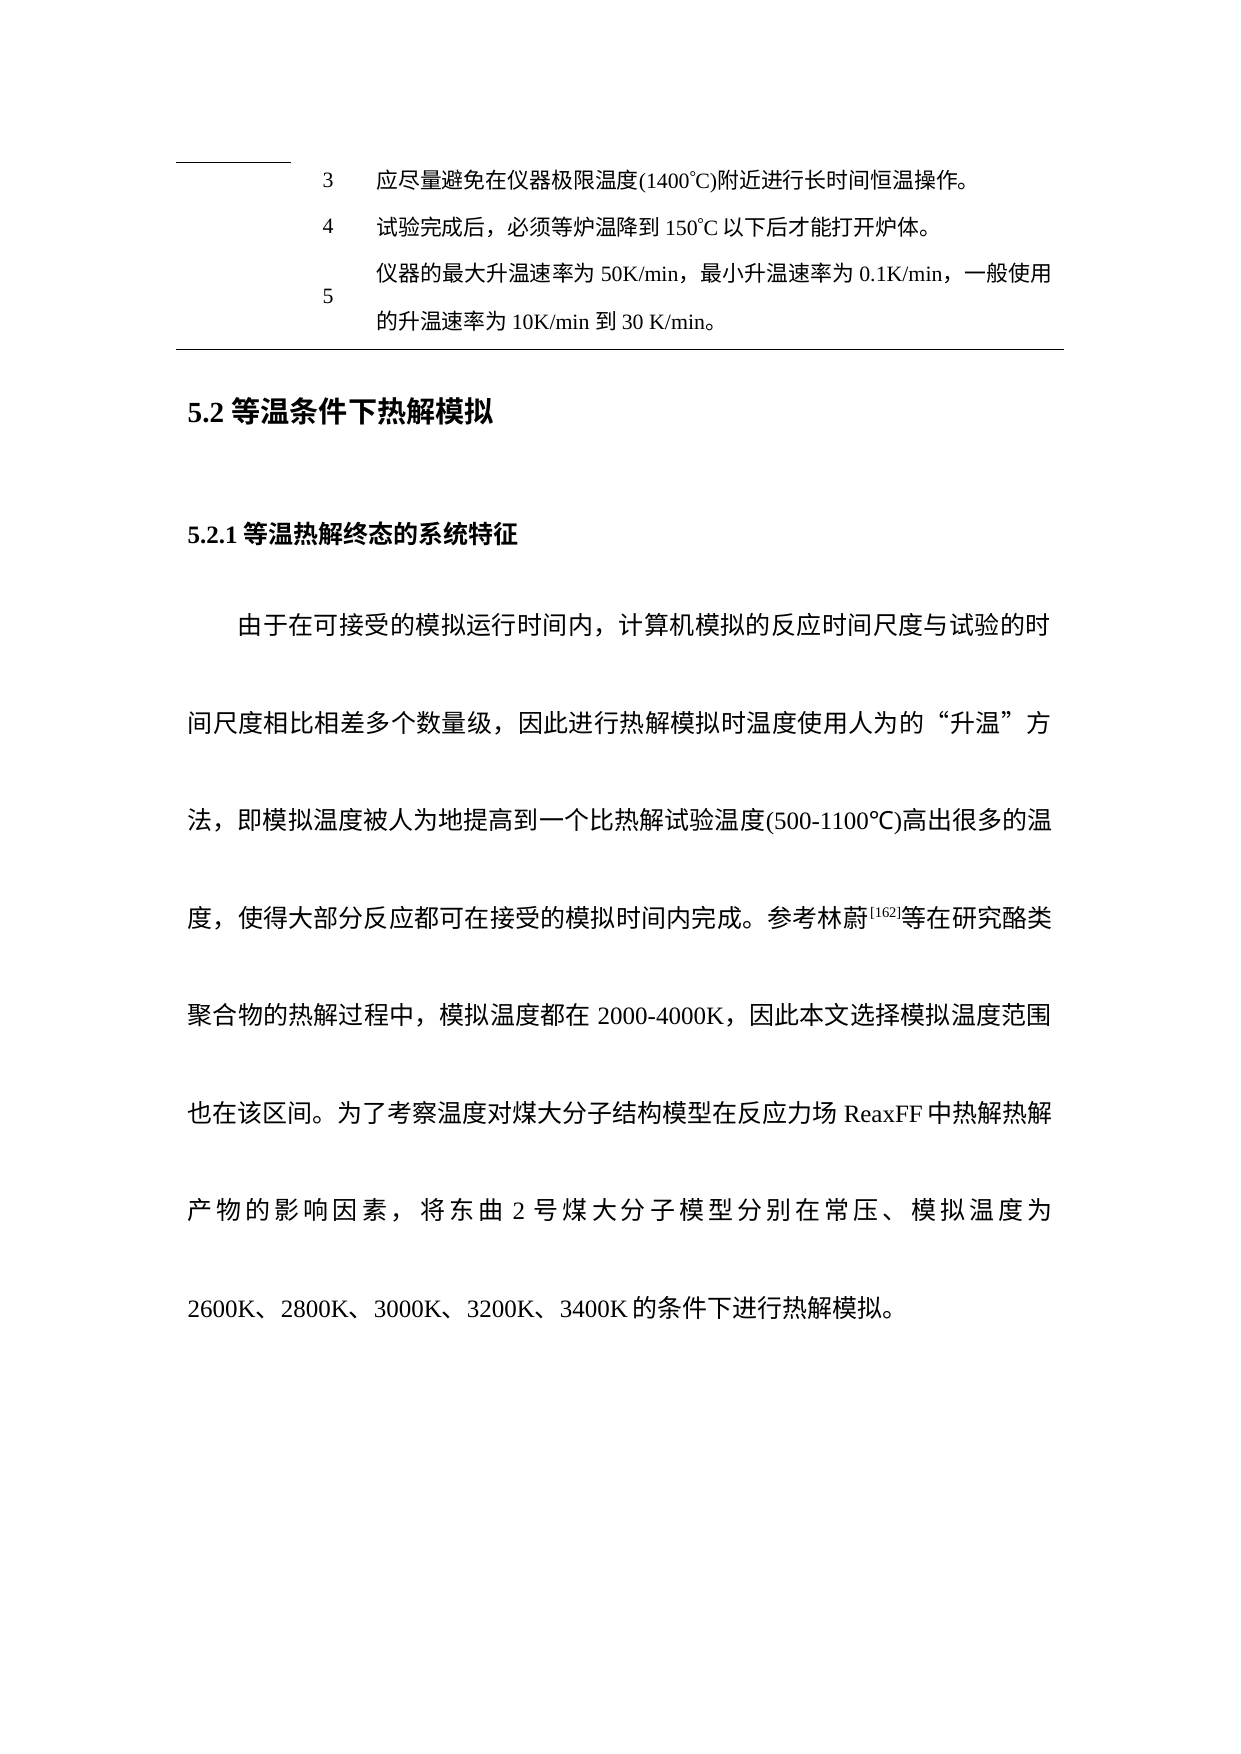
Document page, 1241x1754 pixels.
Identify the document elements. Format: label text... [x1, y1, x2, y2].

text 5.2.1 等温热解终态的系统特征 [187, 500, 1053, 565]
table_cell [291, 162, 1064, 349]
text 由于在可接受的模拟运行时间内，计算机模拟的反应时间尺度与试验的时间尺度相比相差多个数量级，因此进行热解模拟时温度使用人为的“升温”方法，即模拟温度被人为地提高到一个比热解试验温度(500-1100℃)高出很多的温度，使得大部分反应都可在接受的模拟时间内完成。参考林蔚[162]等在研究酪类聚合物的热解过程中，模拟温度都在2000-4000K，因此本文选择模拟温度范围也在该区间。为了考察温度对煤大分子结构模型在反应力场ReaxFF中热解热解产物的影响因素，将东曲2号煤大分子模型分别在常压、模拟温度为2600K、2800K、3000K、3200K、3400K的条件下进行热解模拟。 [187, 591, 1053, 1339]
subtitle 5.2 等温条件下热解模拟 [187, 377, 1053, 442]
